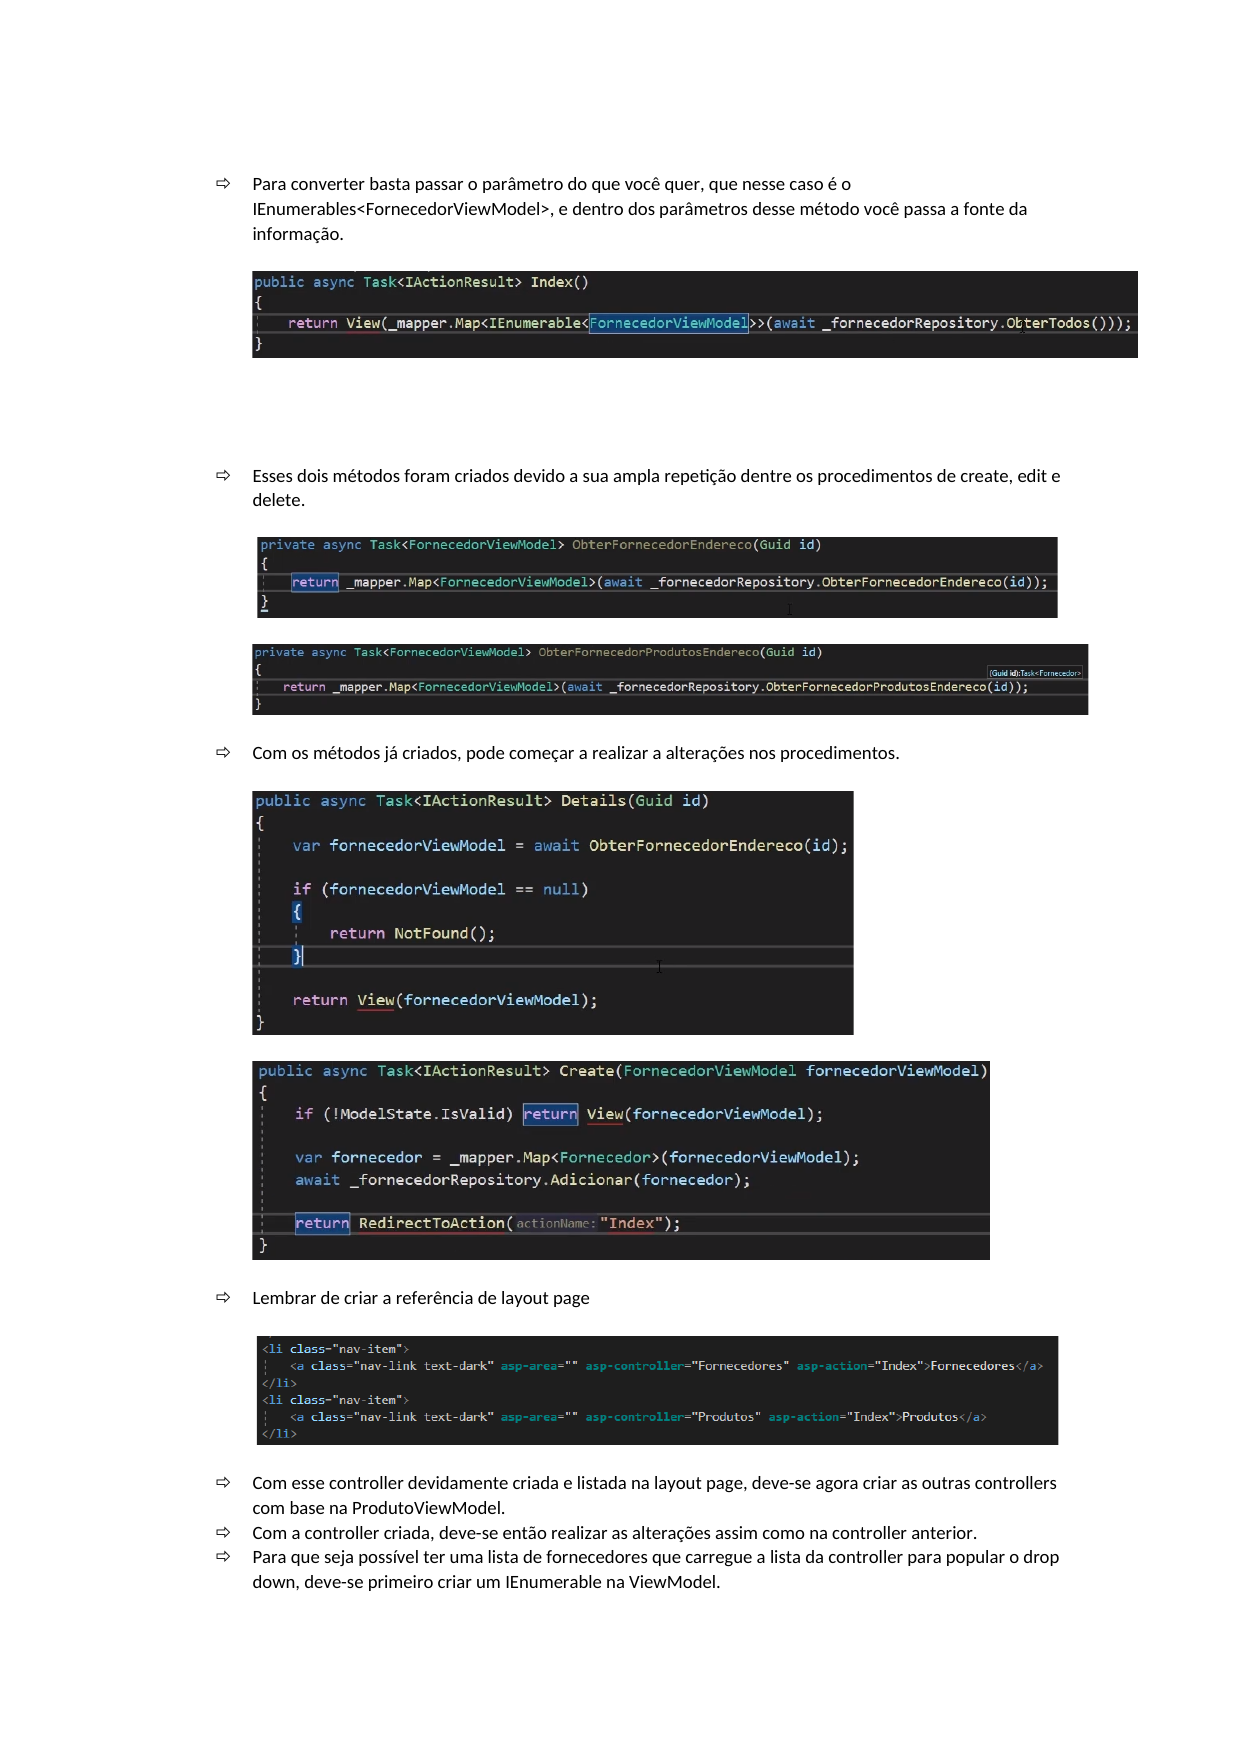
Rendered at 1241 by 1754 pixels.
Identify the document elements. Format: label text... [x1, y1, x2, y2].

picture [257, 537, 1058, 618]
picture [256, 1336, 1059, 1445]
list Lembrar de criar a referência de layout page [215, 1287, 1063, 1309]
list Para que seja possível ter uma lista de fornecedores que carregue a lista da controller para popular o drop down, deve-se primeiro criar um IEnumerable na ViewModel. [215, 1546, 1063, 1593]
picture [252, 791, 854, 1035]
picture [252, 1061, 990, 1260]
list Esses dois métodos foram criados devido a sua ampla repetição dentre os procedimentos de create, edit e delete. [215, 464, 1063, 511]
picture [252, 271, 1138, 358]
list Para converter basta passar o parâmetro do que você quer, que nesse caso é o IEnumerables<FornecedorViewModel>, e dentro dos parâmetros desse método você passa a fonte da informação. [215, 172, 1063, 244]
picture [252, 644, 1089, 715]
list Com os métodos já criados, pode começar a realizar a alterações nos procedimentos. [215, 742, 1063, 764]
list Com esse controller devidamente criada e listada na layout page, deve-se agora criar as outras controllers com base na ProdutoViewModel. [215, 1472, 1063, 1519]
list Com a controller criada, deve-se então realizar as alterações assim como na controller anterior. [215, 1521, 1063, 1544]
